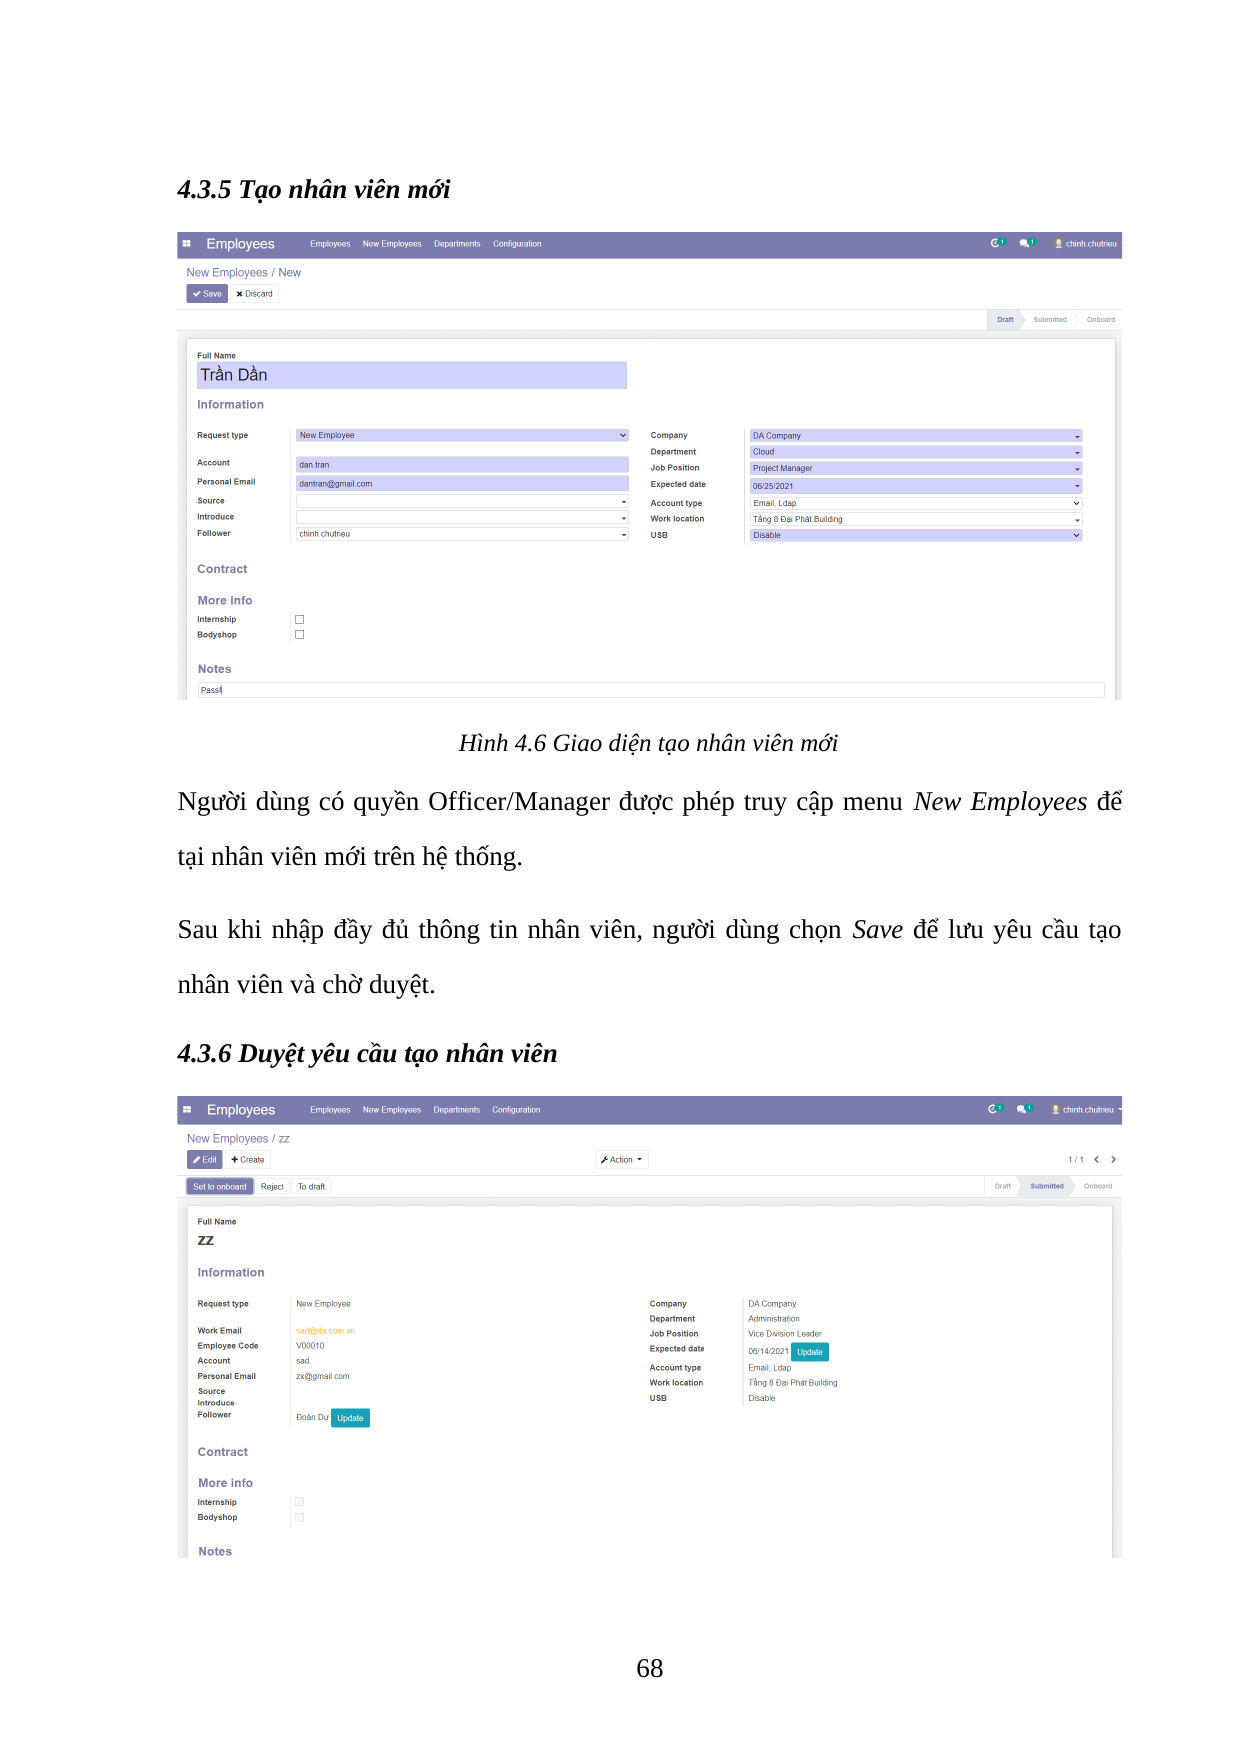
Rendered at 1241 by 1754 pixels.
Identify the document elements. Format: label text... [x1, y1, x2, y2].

picture [177, 1096, 1123, 1558]
text Người dùng có quyền Officer/Manager được phép truy cập menu New Employees để tại nhân viên mới trên hệ thống. [177, 782, 1122, 874]
text 4.3.5 Tạo nhân viên mới [177, 170, 1122, 207]
picture [177, 232, 1123, 700]
text Sau khi nhập đầy đủ thông tin nhân viên, người dùng chọn Save để lưu yêu cầu tạo nhân viên và chờ duyệt. [177, 910, 1122, 1003]
text 4.3.6 Duyệt yêu cầu tạo nhân viên [177, 1035, 1122, 1072]
